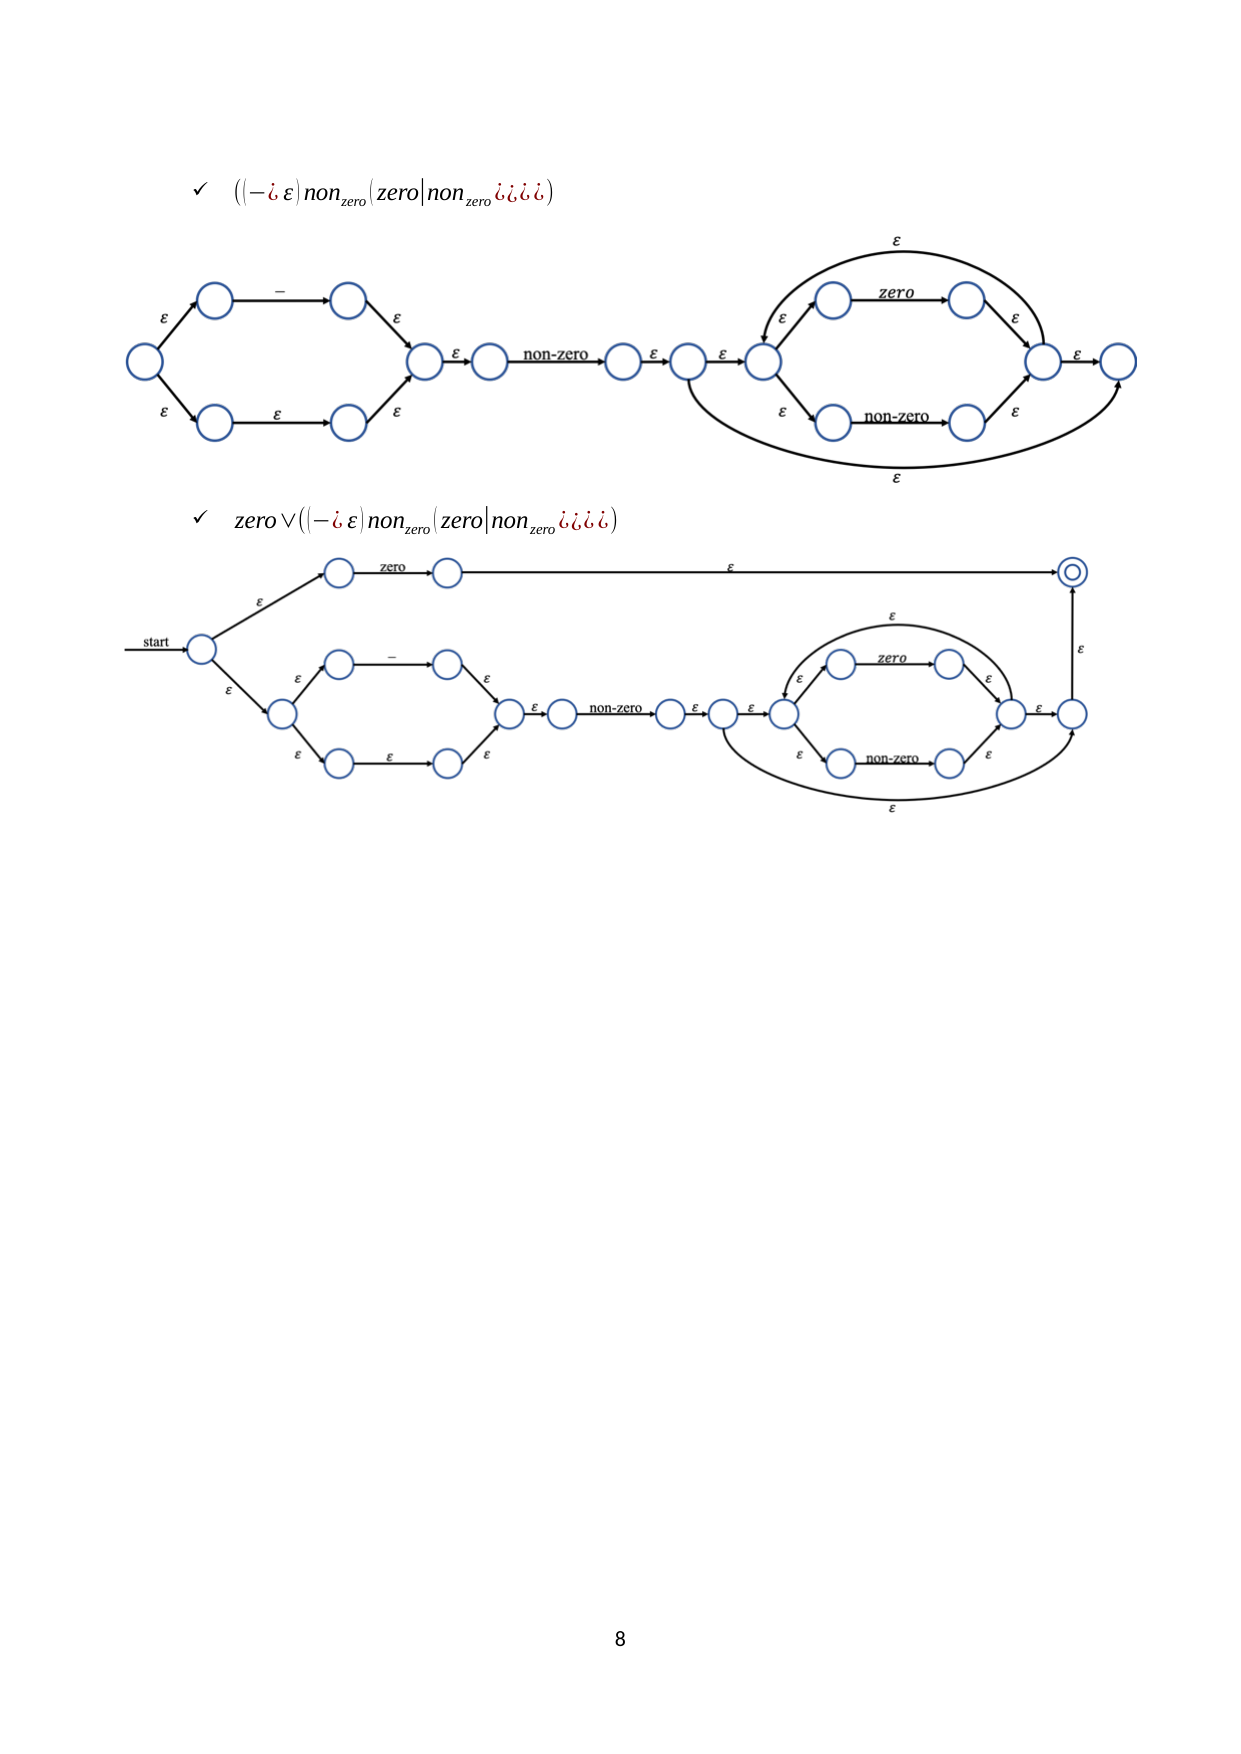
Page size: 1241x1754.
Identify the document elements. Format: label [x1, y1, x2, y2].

picture [120, 224, 1137, 491]
picture [120, 552, 1120, 819]
